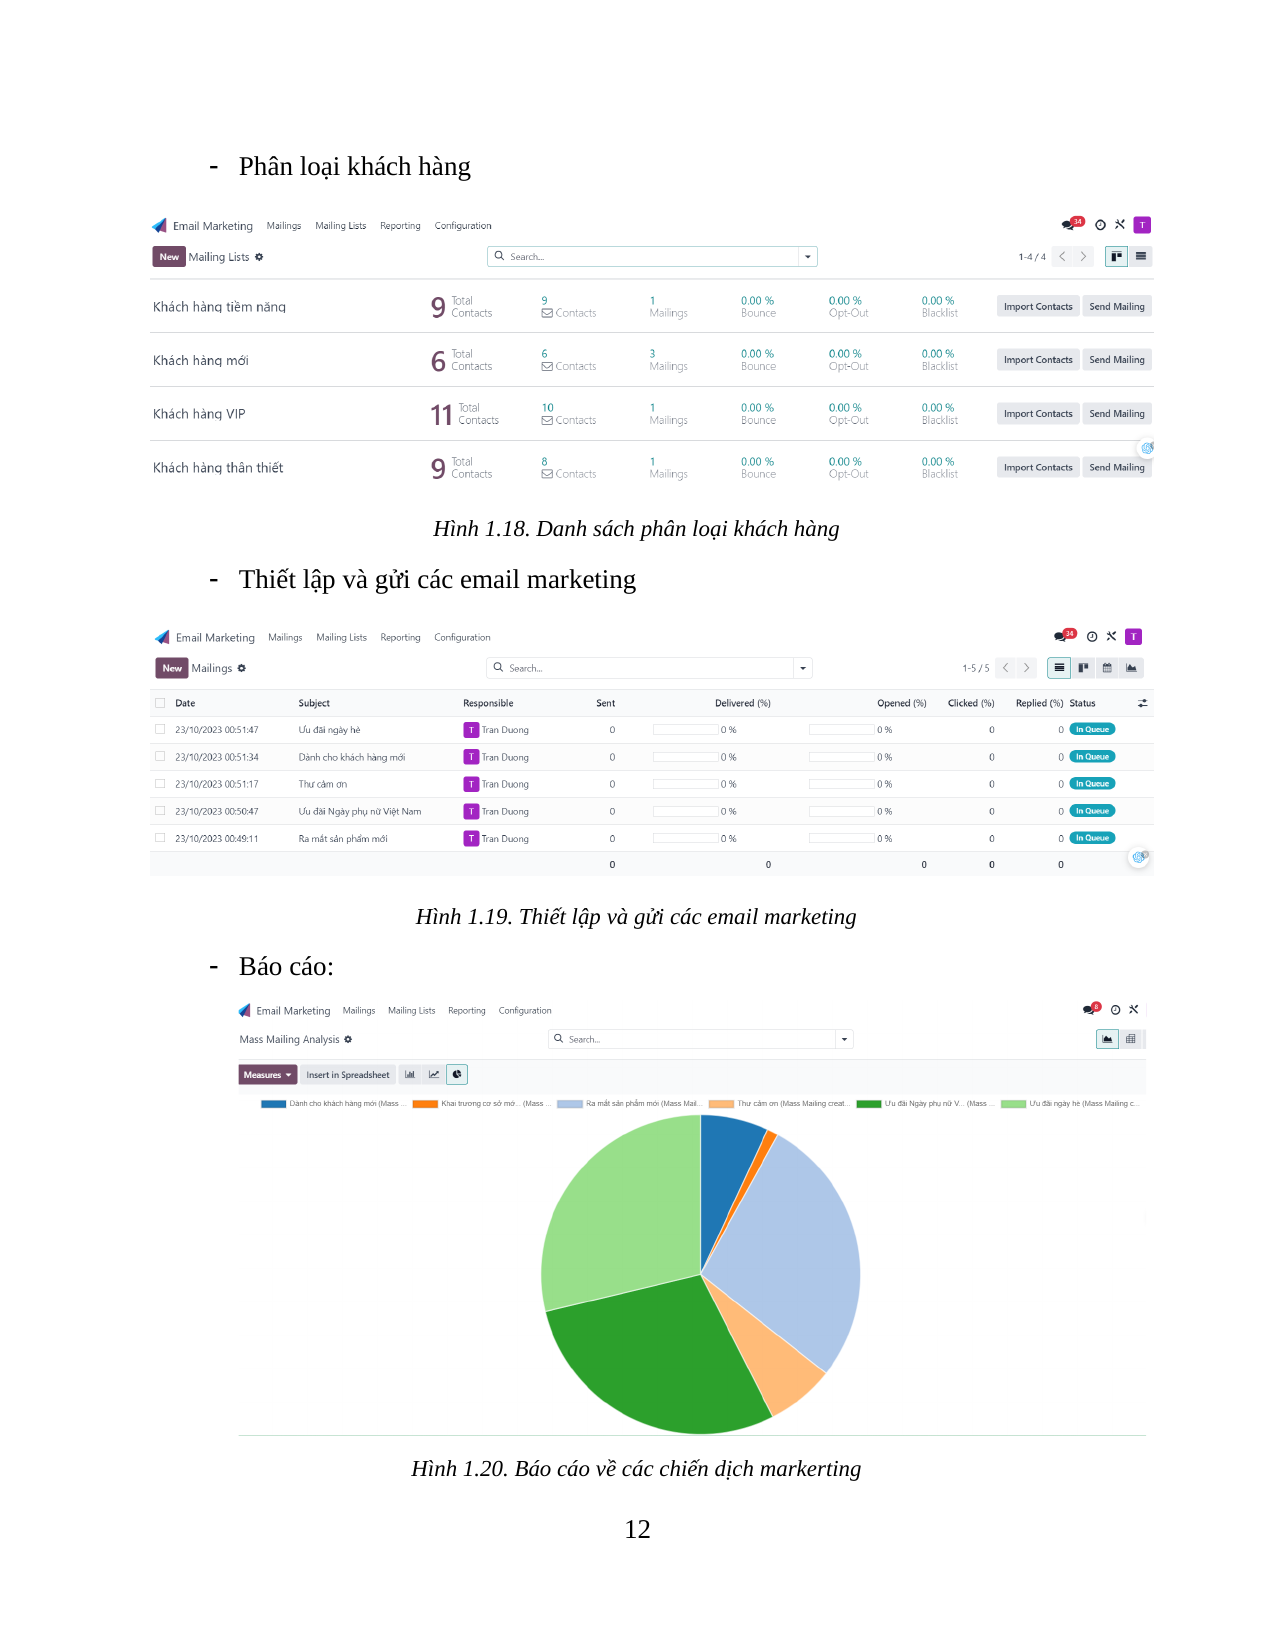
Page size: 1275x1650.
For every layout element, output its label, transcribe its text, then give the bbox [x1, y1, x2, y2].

text Hình 1.18. Danh sách phân loại khách hàng [150, 516, 1125, 542]
picture [150, 212, 1154, 488]
picture [150, 625, 1154, 876]
text Hình 1.19. Thiết lập và gửi các email marketing [150, 903, 1125, 929]
picture [238, 1000, 1147, 1436]
text Hình 1.20. Báo cáo về các chiến dịch markerting [150, 1455, 1125, 1481]
text Thiết lập và gửi các email marketing [209, 563, 1125, 594]
text Báo cáo: [209, 950, 1125, 982]
text Phân loại khách hàng [209, 150, 1125, 181]
